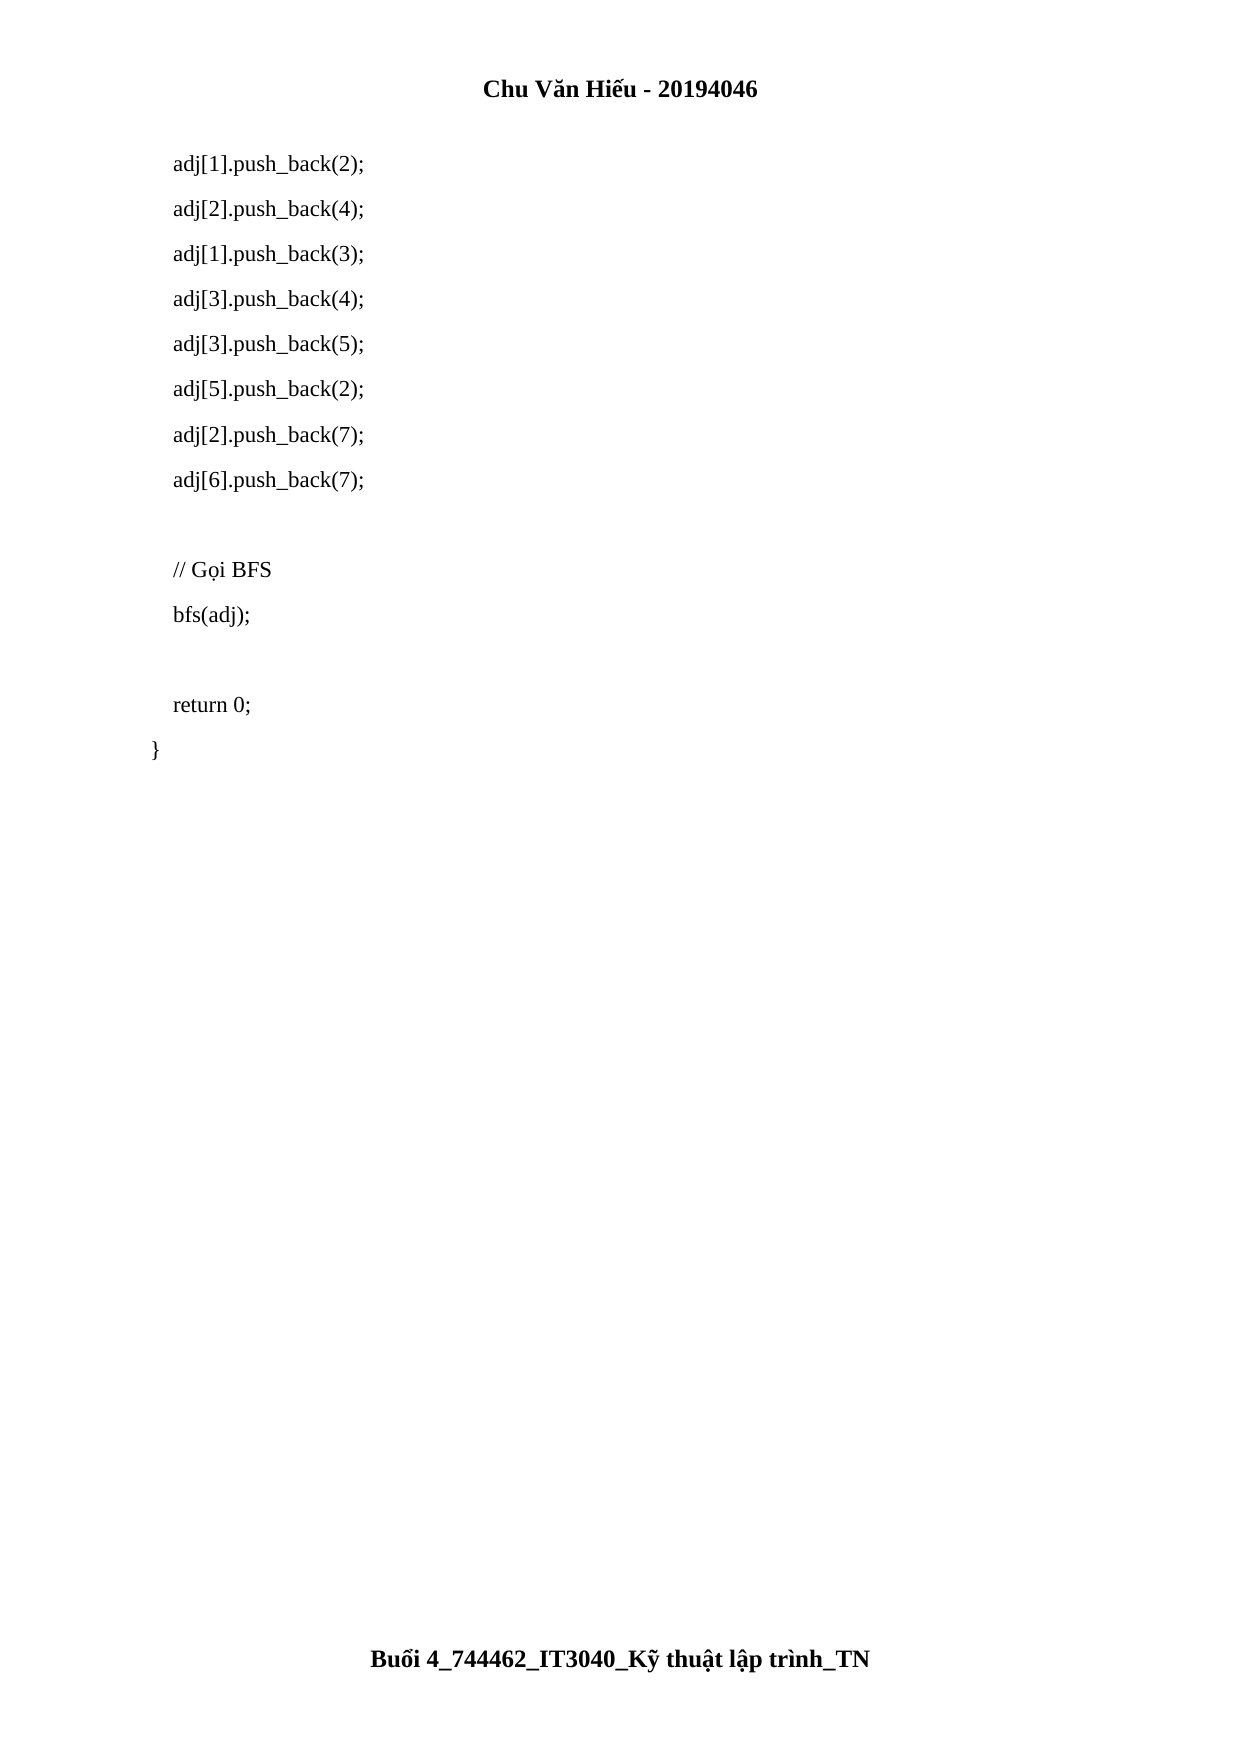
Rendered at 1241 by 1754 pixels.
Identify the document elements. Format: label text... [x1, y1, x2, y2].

text // Gọi BFS [150, 556, 1090, 582]
text adj[2].push_back(4); [150, 195, 1090, 221]
text adj[6].push_back(7); [150, 466, 1090, 492]
text adj[5].push_back(2); [150, 376, 1090, 402]
text return 0; [150, 691, 1090, 718]
text adj[3].push_back(5); [150, 330, 1090, 357]
text adj[2].push_back(7); [150, 421, 1090, 447]
text } [150, 736, 1090, 763]
text bfs(adj); [150, 601, 1090, 627]
text adj[1].push_back(2); [150, 150, 1090, 176]
text adj[3].push_back(4); [150, 285, 1090, 312]
text adj[1].push_back(3); [150, 240, 1090, 267]
